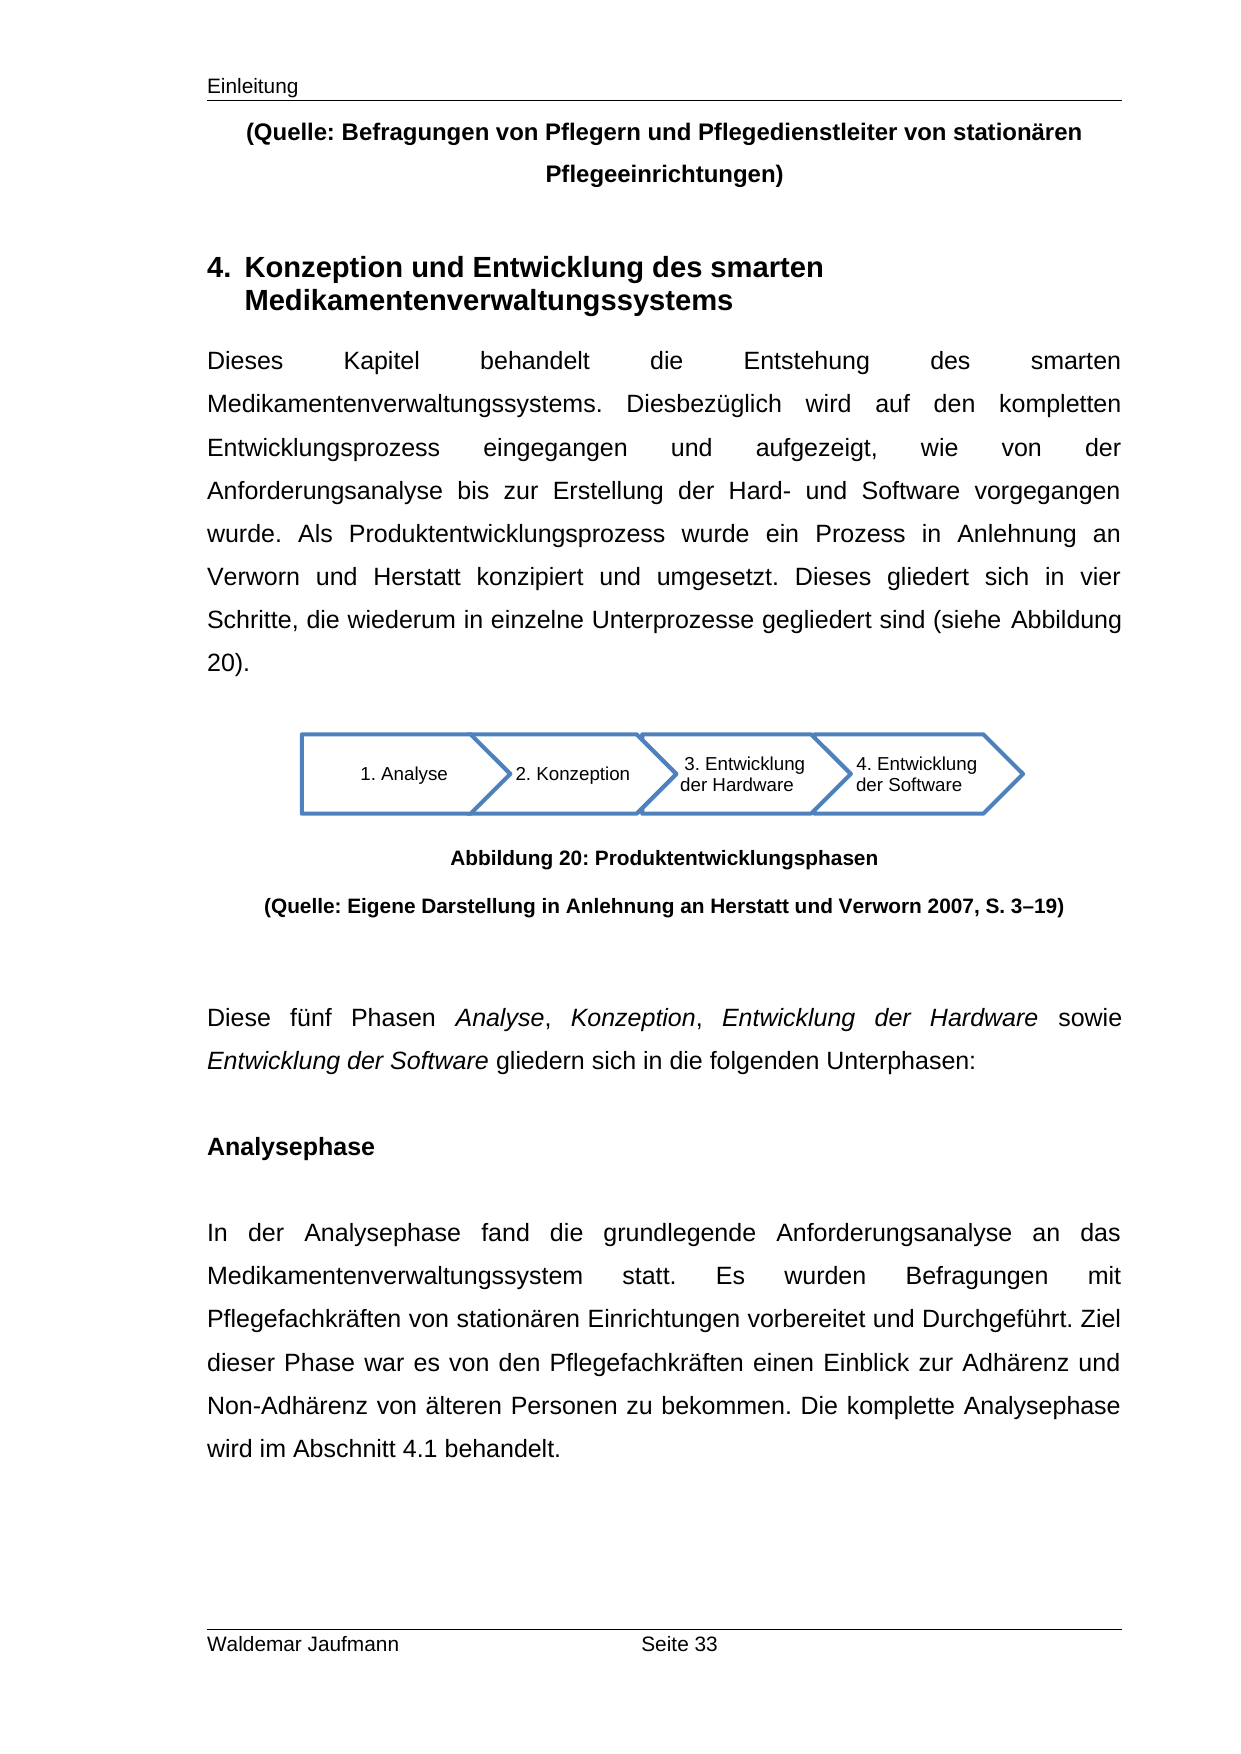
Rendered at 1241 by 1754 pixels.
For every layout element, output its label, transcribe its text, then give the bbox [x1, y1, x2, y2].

text In der Analysephase fand die grundlegende Anforderungsanalyse an das Medikamentenverwaltungssystem statt. Es wurden Befragungen mit Pflegefachkräften von stationären Einrichtungen vorbereitet und Durchgeführt. Ziel dieser Phase war es von den Pflegefachkräften einen Einblick zur Adhärenz und Non-Adhärenz von älteren Personen zu bekommen. Die komplette Analysephase wird im Abschnitt 4.1 behandelt. [207, 1218, 1122, 1463]
text Diese fünf Phasen Analyse, Konzeption, Entwicklung der Hardware sowie Entwicklung der Software gliedern sich in die folgenden Unterphasen: [207, 1003, 1122, 1074]
text Analysephase [207, 1132, 1122, 1161]
text Dieses Kapitel behandelt die Entstehung des smarten Medikamentenverwaltungssystems. Diesbezüglich wird auf den kompletten Entwicklungsprozess eingegangen und aufgezeigt, wie von der Anforderungsanalyse bis zur Erstellung der Hard- und Software vorgegangen wurde. Als Produktentwicklungsprozess wurde ein Prozess in Anlehnung an Verworn und Herstatt konzipiert und umgesetzt. Dieses gliedert sich in vier Schritte, die wiederum in einzelne Unterprozesse gegliedert sind (siehe Abbildung 20). [207, 346, 1122, 677]
subtitle Konzeption und Entwicklung des smarten Medikamentenverwaltungssystems [207, 251, 1122, 317]
text (Quelle: Befragungen von Pflegern und Pflegedienstleiter von stationären Pflegeeinrichtungen) [207, 118, 1122, 187]
